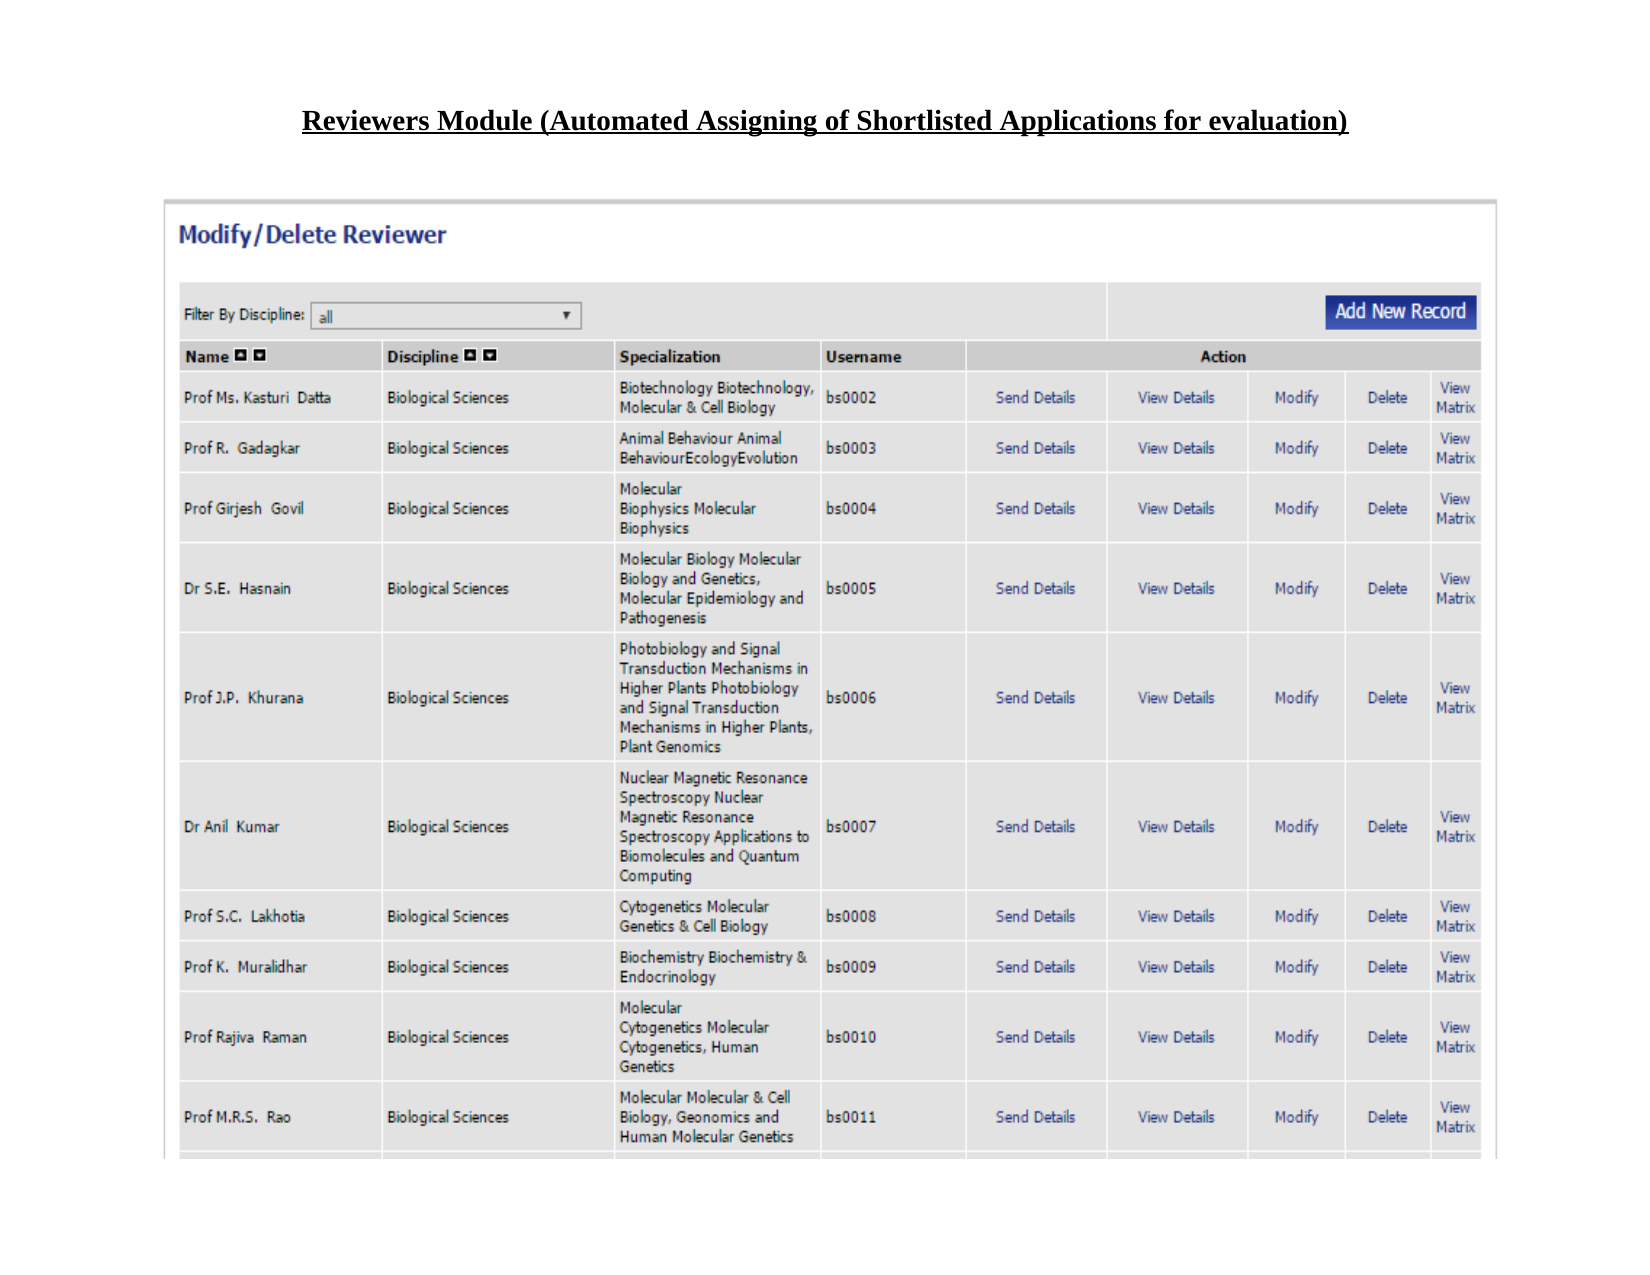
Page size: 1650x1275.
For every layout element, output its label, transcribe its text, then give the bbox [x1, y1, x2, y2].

text Reviewers Module (Automated Assigning of Shortlisted Applications for evaluation) [150, 103, 1500, 137]
picture [150, 162, 1500, 1159]
